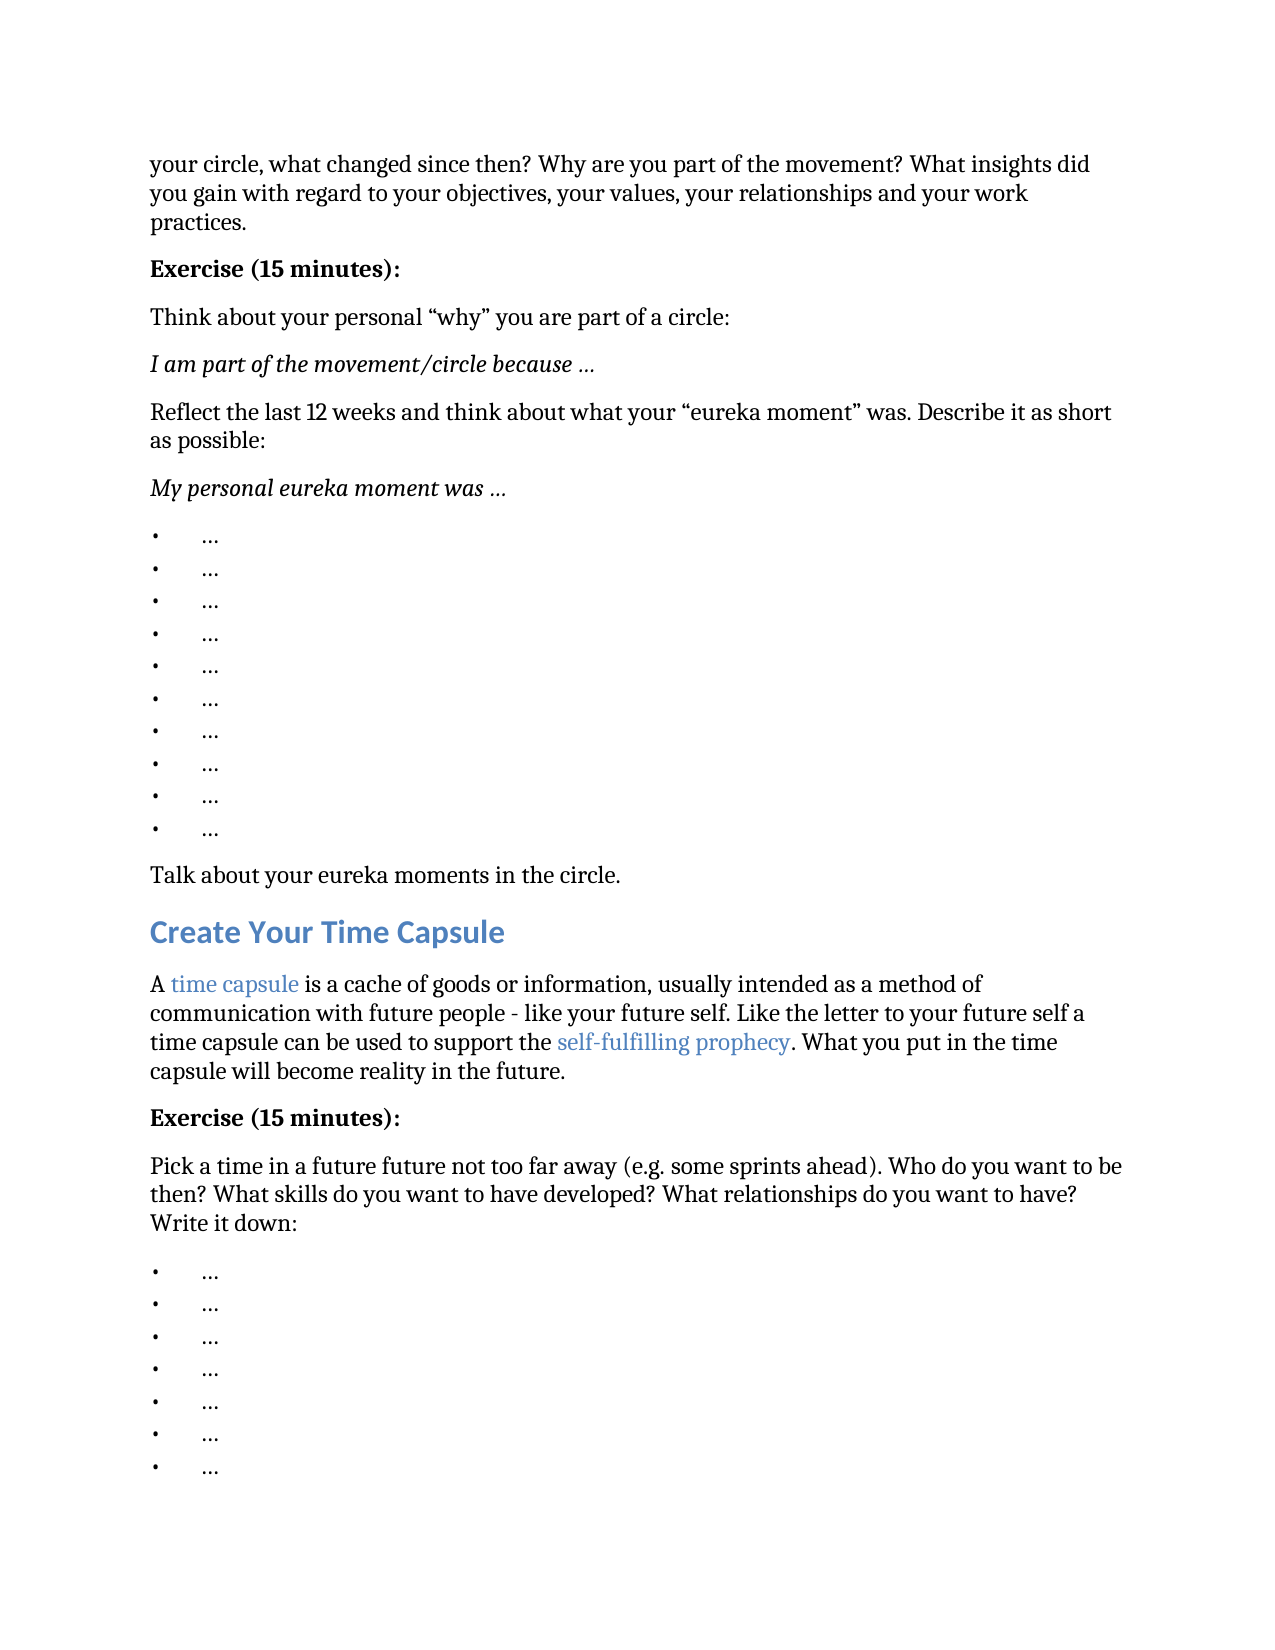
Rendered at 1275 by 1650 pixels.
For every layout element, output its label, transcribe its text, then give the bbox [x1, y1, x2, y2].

text Think about your personal “why” you are part of a circle: [150, 302, 1125, 331]
text I am part of the movement/circle because … [150, 350, 1125, 379]
list … [150, 1419, 1125, 1448]
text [150, 150, 1125, 236]
text Exercise (15 minutes): [150, 255, 1125, 284]
text My personal eureka moment was … [150, 474, 1125, 502]
list … [150, 1257, 1125, 1285]
list … [150, 716, 1125, 745]
list … [150, 1289, 1125, 1318]
list … [150, 684, 1125, 712]
list … [150, 1452, 1125, 1480]
list … [150, 586, 1125, 615]
list … [150, 781, 1125, 810]
text A time capsule is a cache of goods or information, usually intended as a method of communication with future people - like your future self. Like the letter to your future self a time capsule can be used to support the self-fulfilling prophecy. What you put in the time capsule will become reality in the future. [150, 970, 1125, 1085]
list … [150, 619, 1125, 647]
text Reflect the last 12 weeks and think about what your “eureka moment” was. Describe it as short as possible: [150, 397, 1125, 455]
text Talk about your eureka moments in the circle. [150, 861, 1125, 890]
text Pick a time in a future future not too far away (e.g. some sprints ahead). Who do you want to be then? What skills do you want to have developed? What relationships do you want to have? Write it down: [150, 1152, 1125, 1238]
subtitle Create Your Time Capsule [150, 911, 1125, 952]
list … [150, 521, 1125, 550]
list … [150, 1354, 1125, 1383]
text Exercise (15 minutes): [150, 1104, 1125, 1133]
list … [150, 749, 1125, 777]
list … [150, 554, 1125, 582]
list … [150, 814, 1125, 842]
list … [150, 1387, 1125, 1415]
list … [150, 651, 1125, 680]
list … [150, 1322, 1125, 1350]
